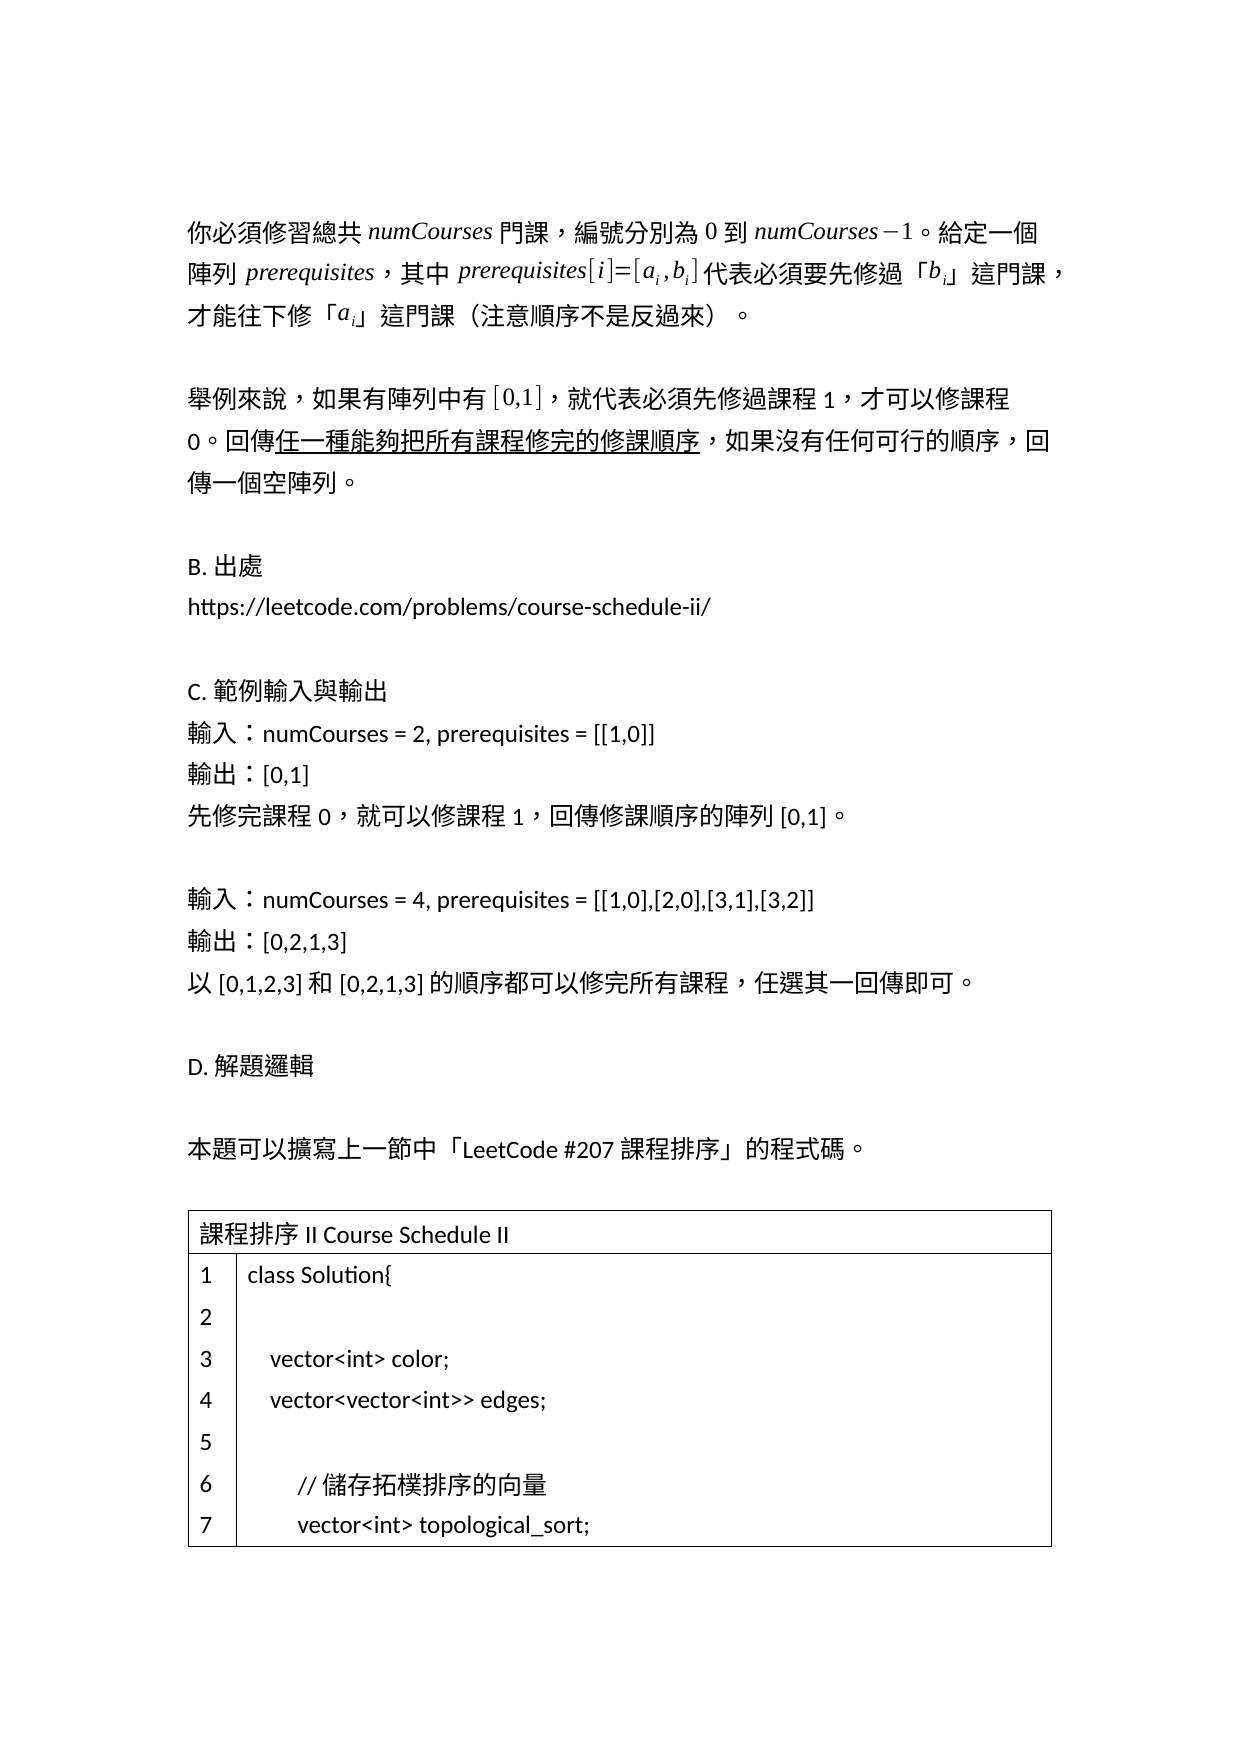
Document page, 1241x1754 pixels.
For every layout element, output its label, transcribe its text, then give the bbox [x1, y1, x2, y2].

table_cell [237, 1254, 1051, 1546]
text 輸出：[0,1] [187, 752, 1053, 794]
text 輸入：numCourses = 2, prerequisites = [[1,0]] [187, 710, 1053, 752]
text 以 [0,1,2,3] 和 [0,2,1,3] 的順序都可以修完所有課程，任選其一回傳即可。 [187, 960, 1053, 1002]
text 本題可以擴寫上一節中「LeetCode #207 課程排序」的程式碼。 [187, 1127, 1053, 1169]
text 你必須修習總共 門課，編號分別為 到 。給定一個陣列 ，其中 代表必須要先修過「」這門課，才能往下修「」這門課（注意順序不是反過來）。 [187, 210, 1053, 335]
text C. 範例輸入與輸出 [187, 669, 1053, 710]
text 輸出：[0,2,1,3] [187, 919, 1053, 960]
text https://leetcode.com/problems/course-schedule-ii/ [187, 585, 1053, 627]
text 舉例來說，如果有陣列中有 ，就代表必須先修過課程 1，才可以修課程 0。回傳任一種能夠把所有課程修完的修課順序，如果沒有任何可行的順序，回傳一個空陣列。 [187, 377, 1053, 502]
text B. 出處 [187, 544, 1053, 585]
text 輸入：numCourses = 4, prerequisites = [[1,0],[2,0],[3,1],[3,2]] [187, 877, 1053, 919]
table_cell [189, 1254, 236, 1546]
table_header 課程排序 II Course Schedule II [189, 1211, 1051, 1253]
text D. 解題邏輯 [187, 1044, 1053, 1085]
text 先修完課程 0，就可以修課程 1，回傳修課順序的陣列 [0,1]。 [187, 794, 1053, 835]
